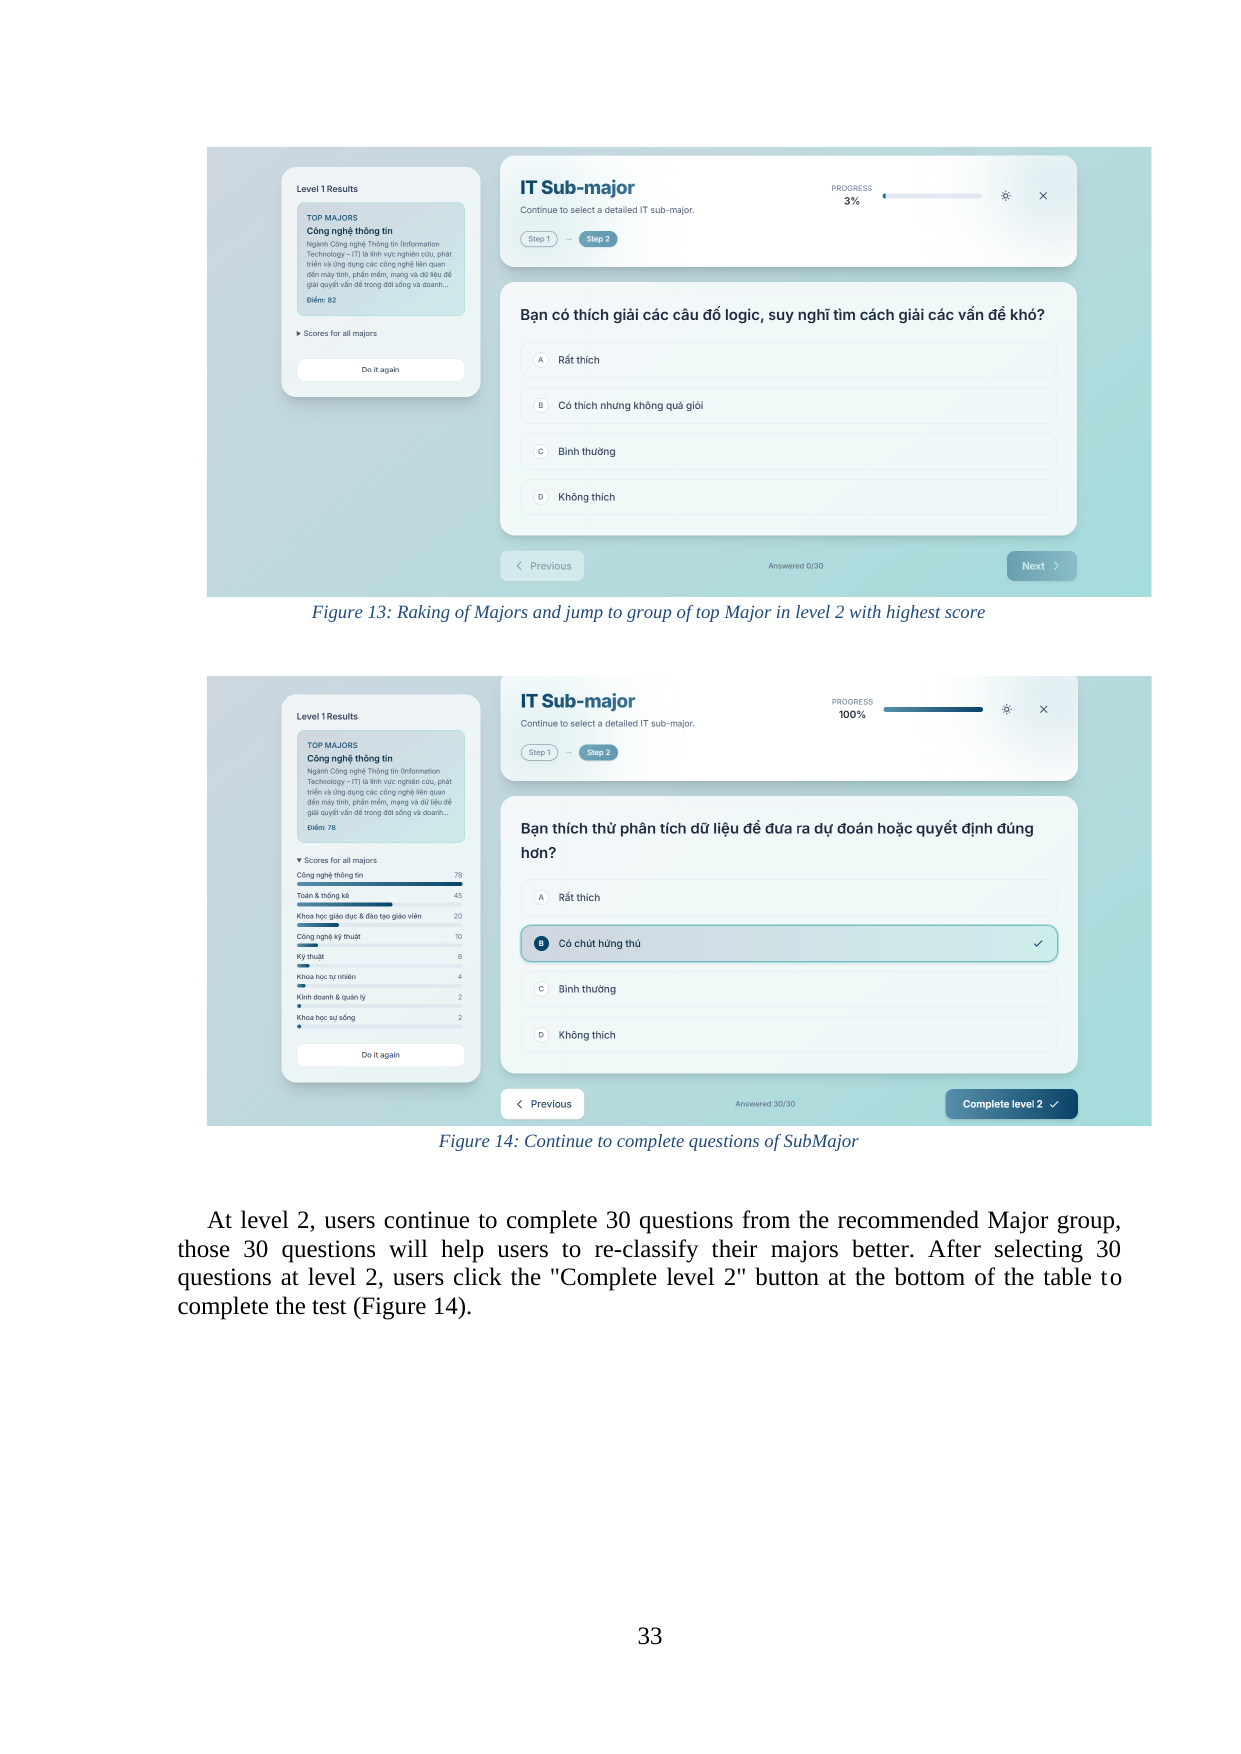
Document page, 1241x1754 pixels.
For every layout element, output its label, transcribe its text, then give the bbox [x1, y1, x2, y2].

picture [206, 676, 1152, 1126]
picture [206, 147, 1152, 597]
text Figure 14: Continue to complete questions of SubMajor [177, 1129, 1122, 1151]
text Figure 13: Raking of Majors and jump to group of top Major in level 2 with highest score [177, 601, 1122, 623]
text At level 2, users continue to complete 30 questions from the recommended Major group, those 30 questions will help users to re-classify their majors better. After selecting 30 questions at level 2, users click the "Complete level 2" button at the bottom of the table to complete the test (Figure 14). [177, 1205, 1122, 1320]
